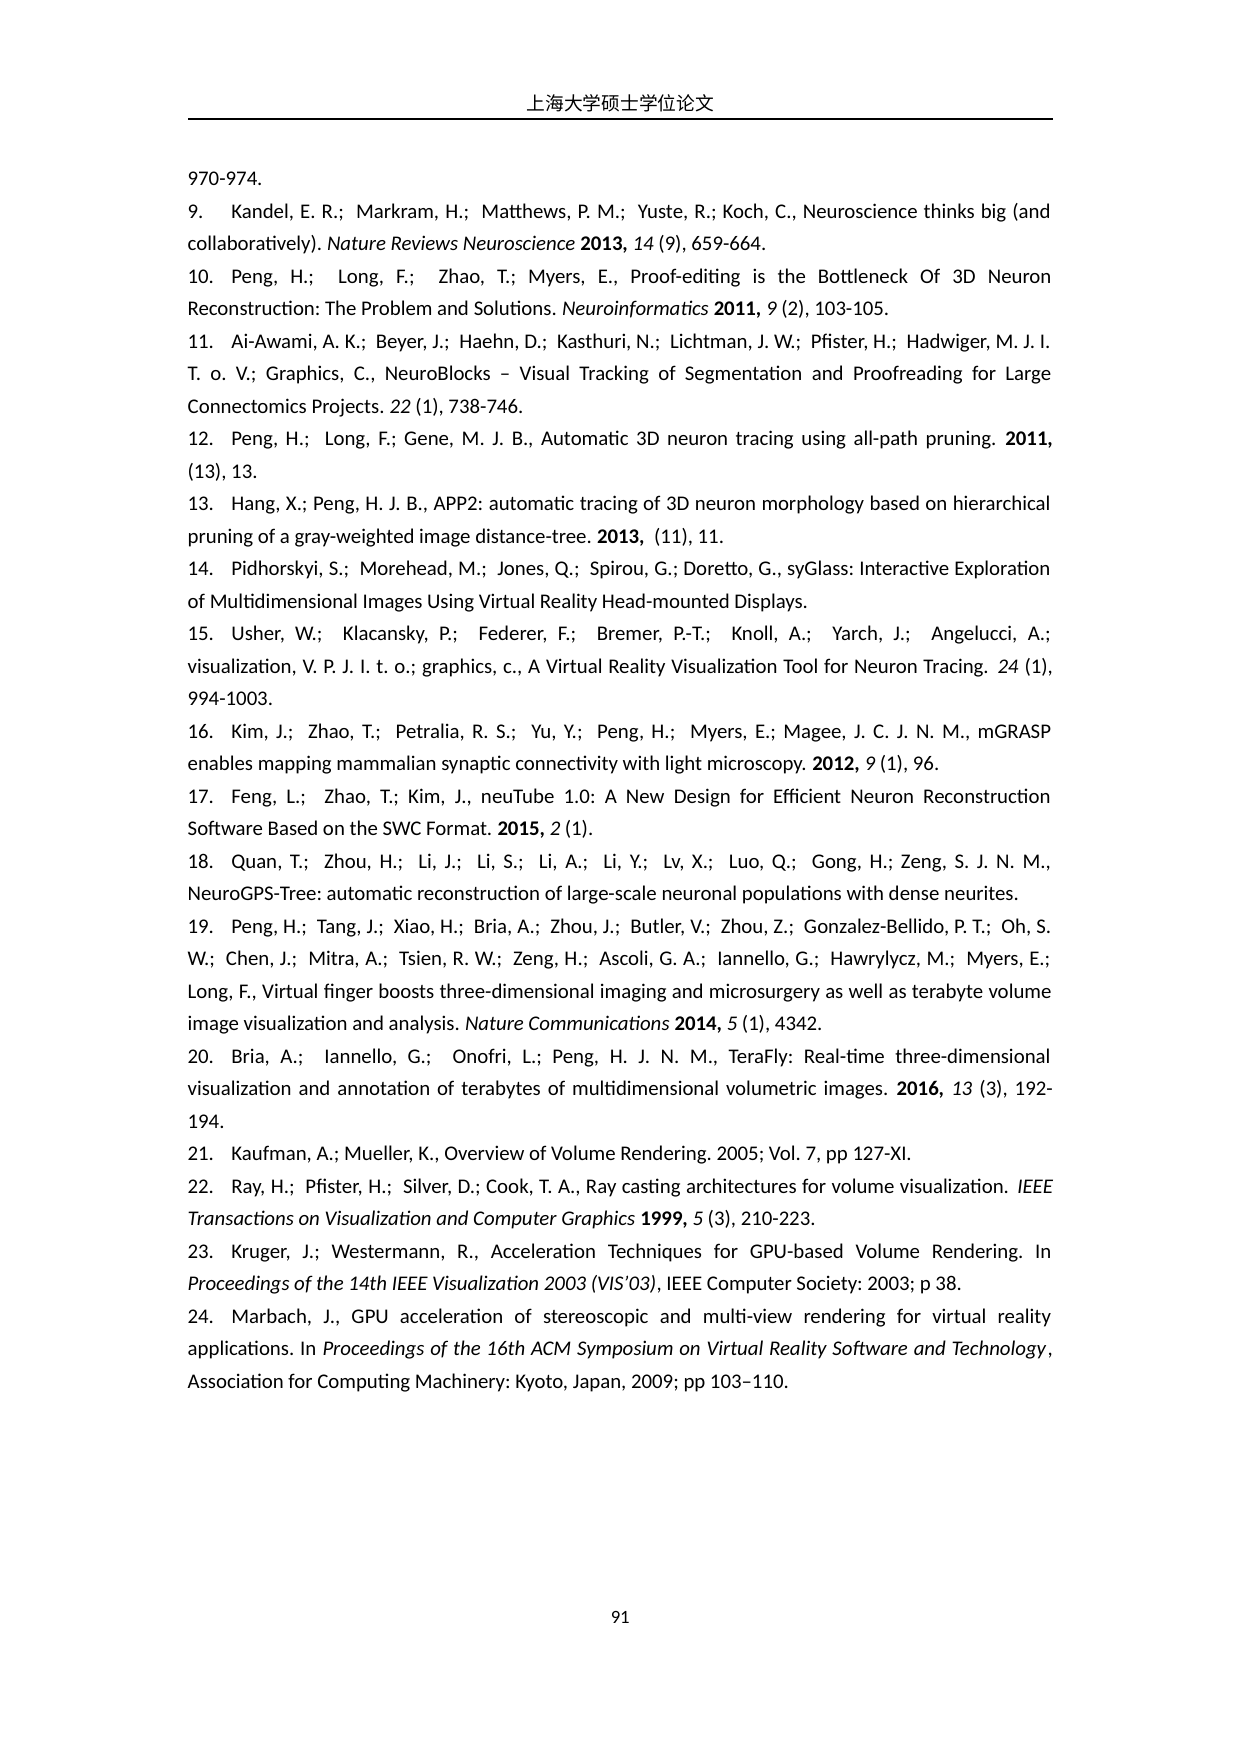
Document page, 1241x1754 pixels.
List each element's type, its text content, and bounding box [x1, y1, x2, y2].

text 23. Kruger, J.; Westermann, R., Acceleration Techniques for GPU-based Volume Rendering. In Proceedings of the 14th IEEE Visualization 2003 (VIS’03), IEEE Computer Society: 2003; p 38. [187, 1234, 1053, 1299]
text 10. Peng, H.; Long, F.; Zhao, T.; Myers, E., Proof-editing is the Bottleneck Of 3D Neuron Reconstruction: The Problem and Solutions. Neuroinformatics 2011, 9 (2), 103-105. [187, 259, 1053, 324]
text 21. Kaufman, A.; Mueller, K., Overview of Volume Rendering. 2005; Vol. 7, pp 127-XI. [187, 1137, 1053, 1169]
text 20. Bria, A.; Iannello, G.; Onofri, L.; Peng, H. J. N. M., TeraFly: Real-time three-dimensional visualization and annotation of terabytes of multidimensional volumetric images. 2016, 13 (3), 192-194. [187, 1039, 1053, 1137]
text 18. Quan, T.; Zhou, H.; Li, J.; Li, S.; Li, A.; Li, Y.; Lv, X.; Luo, Q.; Gong, H.; Zeng, S. J. N. M., NeuroGPS-Tree: automatic reconstruction of large-scale neuronal populations with dense neurites. [187, 844, 1053, 909]
text 22. Ray, H.; Pfister, H.; Silver, D.; Cook, T. A., Ray casting architectures for volume visualization. IEEE Transactions on Visualization and Computer Graphics 1999, 5 (3), 210-223. [187, 1169, 1053, 1234]
text 9. Kandel, E. R.; Markram, H.; Matthews, P. M.; Yuste, R.; Koch, C., Neuroscience thinks big (and collaboratively). Nature Reviews Neuroscience 2013, 14 (9), 659-664. [187, 194, 1053, 259]
text 14. Pidhorskyi, S.; Morehead, M.; Jones, Q.; Spirou, G.; Doretto, G., syGlass: Interactive Exploration of Multidimensional Images Using Virtual Reality Head-mounted Displays. [187, 552, 1053, 617]
text 13. Hang, X.; Peng, H. J. B., APP2: automatic tracing of 3D neuron morphology based on hierarchical pruning of a gray-weighted image distance-tree. 2013, (11), 11. [187, 487, 1053, 552]
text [187, 162, 1053, 194]
text 11. Ai-Awami, A. K.; Beyer, J.; Haehn, D.; Kasthuri, N.; Lichtman, J. W.; Pfister, H.; Hadwiger, M. J. I. T. o. V.; Graphics, C., NeuroBlocks – Visual Tracking of Segmentation and Proofreading for Large Connectomics Projects. 22 (1), 738-746. [187, 324, 1053, 422]
text 16. Kim, J.; Zhao, T.; Petralia, R. S.; Yu, Y.; Peng, H.; Myers, E.; Magee, J. C. J. N. M., mGRASP enables mapping mammalian synaptic connectivity with light microscopy. 2012, 9 (1), 96. [187, 714, 1053, 779]
text 19. Peng, H.; Tang, J.; Xiao, H.; Bria, A.; Zhou, J.; Butler, V.; Zhou, Z.; Gonzalez-Bellido, P. T.; Oh, S. W.; Chen, J.; Mitra, A.; Tsien, R. W.; Zeng, H.; Ascoli, G. A.; Iannello, G.; Hawrylycz, M.; Myers, E.; Long, F., Virtual finger boosts three-dimensional imaging and microsurgery as well as terabyte volume image visualization and analysis. Nature Communications 2014, 5 (1), 4342. [187, 909, 1053, 1039]
text 24. Marbach, J., GPU acceleration of stereoscopic and multi-view rendering for virtual reality applications. In Proceedings of the 16th ACM Symposium on Virtual Reality Software and Technology, Association for Computing Machinery: Kyoto, Japan, 2009; pp 103–110. [187, 1299, 1053, 1397]
text 17. Feng, L.; Zhao, T.; Kim, J., neuTube 1.0: A New Design for Efficient Neuron Reconstruction Software Based on the SWC Format. 2015, 2 (1). [187, 779, 1053, 844]
text 12. Peng, H.; Long, F.; Gene, M. J. B., Automatic 3D neuron tracing using all-path pruning. 2011, (13), 13. [187, 422, 1053, 487]
text 15. Usher, W.; Klacansky, P.; Federer, F.; Bremer, P.-T.; Knoll, A.; Yarch, J.; Angelucci, A.; visualization, V. P. J. I. t. o.; graphics, c., A Virtual Reality Visualization Tool for Neuron Tracing. 24 (1), 994-1003. [187, 617, 1053, 714]
